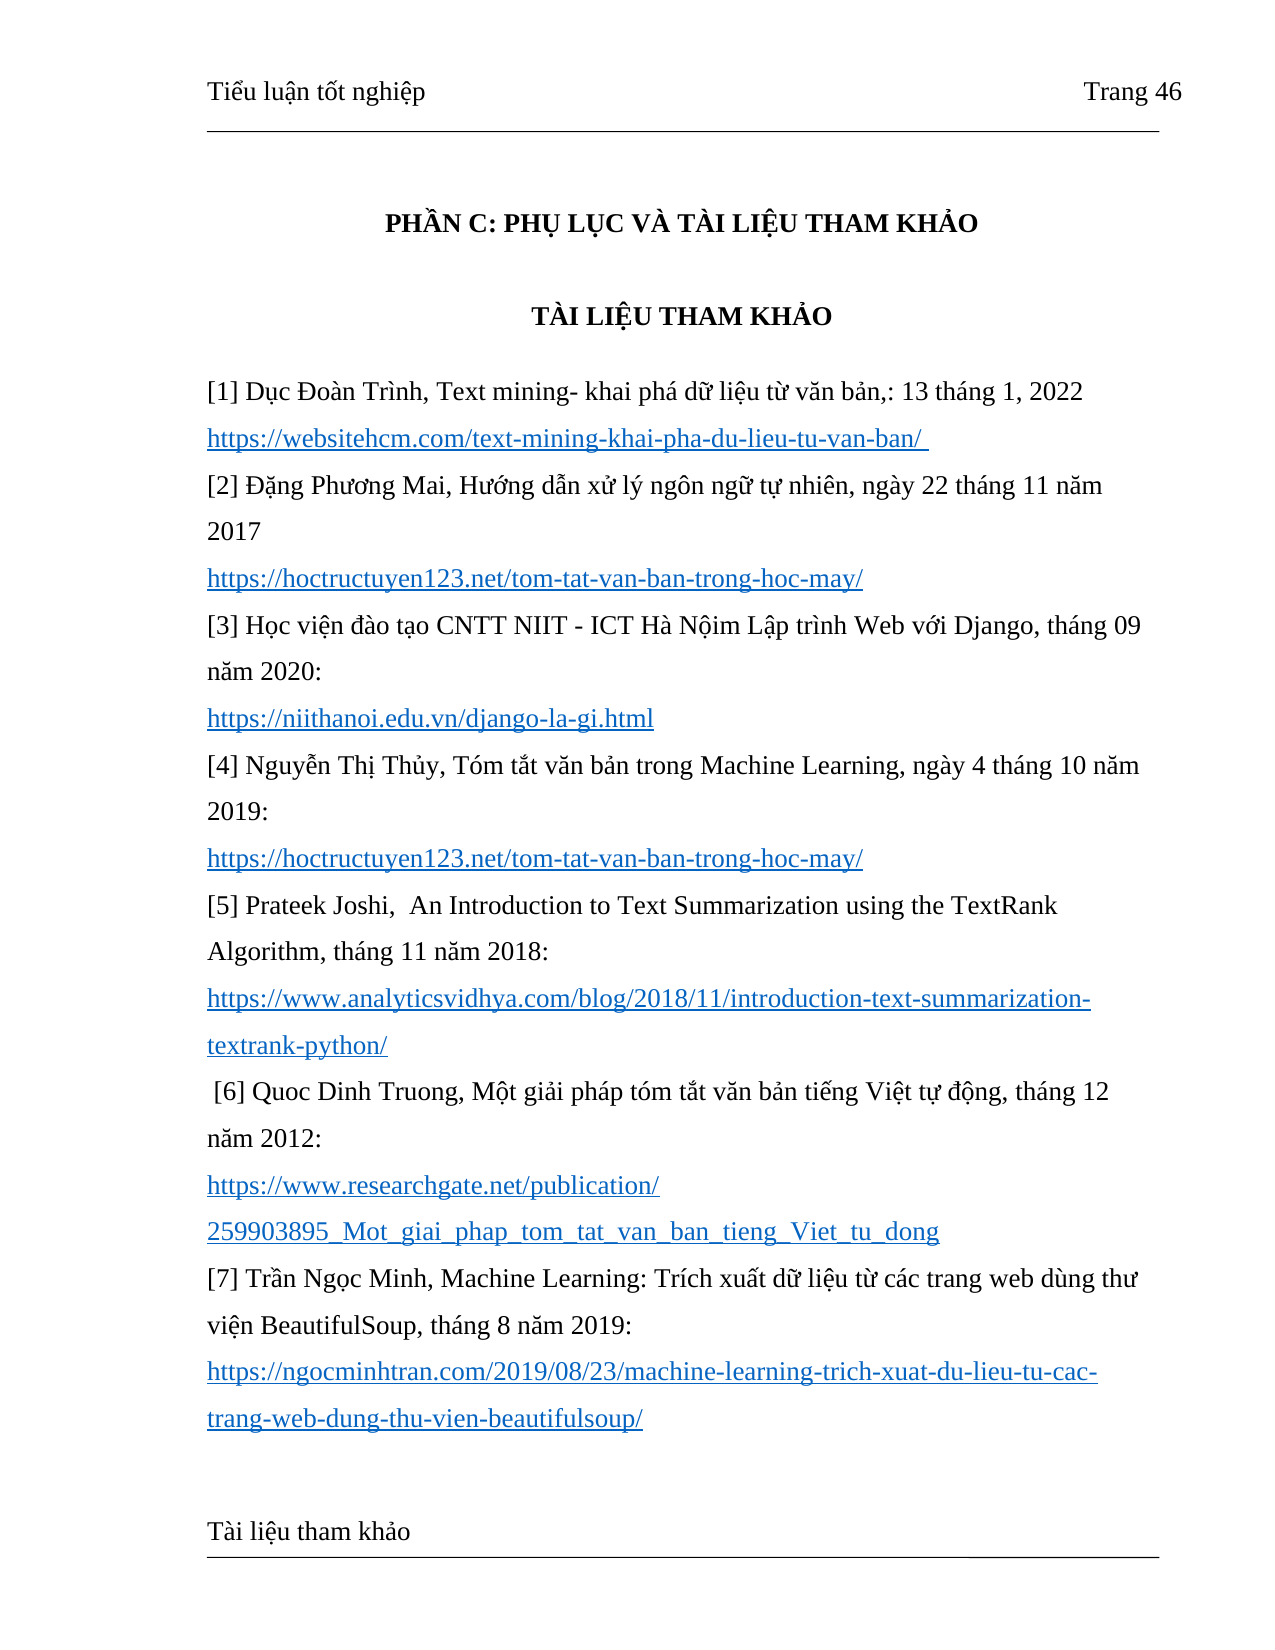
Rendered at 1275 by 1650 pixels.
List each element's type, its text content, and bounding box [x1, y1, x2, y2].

text [7] Trần Ngọc Minh, Machine Learning: Trích xuất dữ liệu từ các trang web dùng thư viện BeautifulSoup, tháng 8 năm 2019: [207, 1262, 1157, 1340]
text https://hoctructuyen123.net/tom-tat-van-ban-trong-hoc-may/ [207, 562, 1157, 593]
text [4] Nguyễn Thị Thủy, Tóm tắt văn bản trong Machine Learning, ngày 4 tháng 10 năm 2019: [207, 749, 1157, 827]
text https://websitehcm.com/text-mining-khai-pha-du-lieu-tu-van-ban/ [207, 422, 1157, 453]
text [3] Học viện đào tạo CNTT NIIT - ICT Hà Nộim Lập trình Web với Django, tháng 09 năm 2020: [207, 609, 1157, 687]
text https://www.researchgate.net/publication/259903895_Mot_giai_phap_tom_tat_van_ban_tieng_Viet_tu_dong [207, 1169, 1157, 1247]
text [1] Dục Đoàn Trình, Text mining- khai phá dữ liệu từ văn bản,: 13 tháng 1, 2022 [207, 376, 1157, 407]
text https://hoctructuyen123.net/tom-tat-van-ban-trong-hoc-may/ [207, 842, 1157, 873]
text PHẦN C: PHỤ LỤC VÀ TÀI LIỆU THAM KHẢO [207, 207, 1157, 238]
text [5] Prateek Joshi, An Introduction to Text Summarization using the TextRank Algorithm, tháng 11 năm 2018: https://www.analyticsvidhya.com/blog/2018/11/introduction-text-summarization-textrank-python/ [207, 889, 1157, 1060]
text TÀI LIỆU THAM KHẢO [207, 300, 1157, 331]
text https://ngocminhtran.com/2019/08/23/machine-learning-trich-xuat-du-lieu-tu-cac-trang-web-dung-thu-vien-beautifulsoup/ [207, 1356, 1157, 1433]
text [2] Đặng Phương Mai, Hướng dẫn xử lý ngôn ngữ tự nhiên, ngày 22 tháng 11 năm 2017 [207, 469, 1157, 547]
text https://niithanoi.edu.vn/django-la-gi.html [207, 702, 1157, 733]
text [6] Quoc Dinh Truong, Một giải pháp tóm tắt văn bản tiếng Việt tự động, tháng 12 năm 2012: [207, 1076, 1157, 1153]
